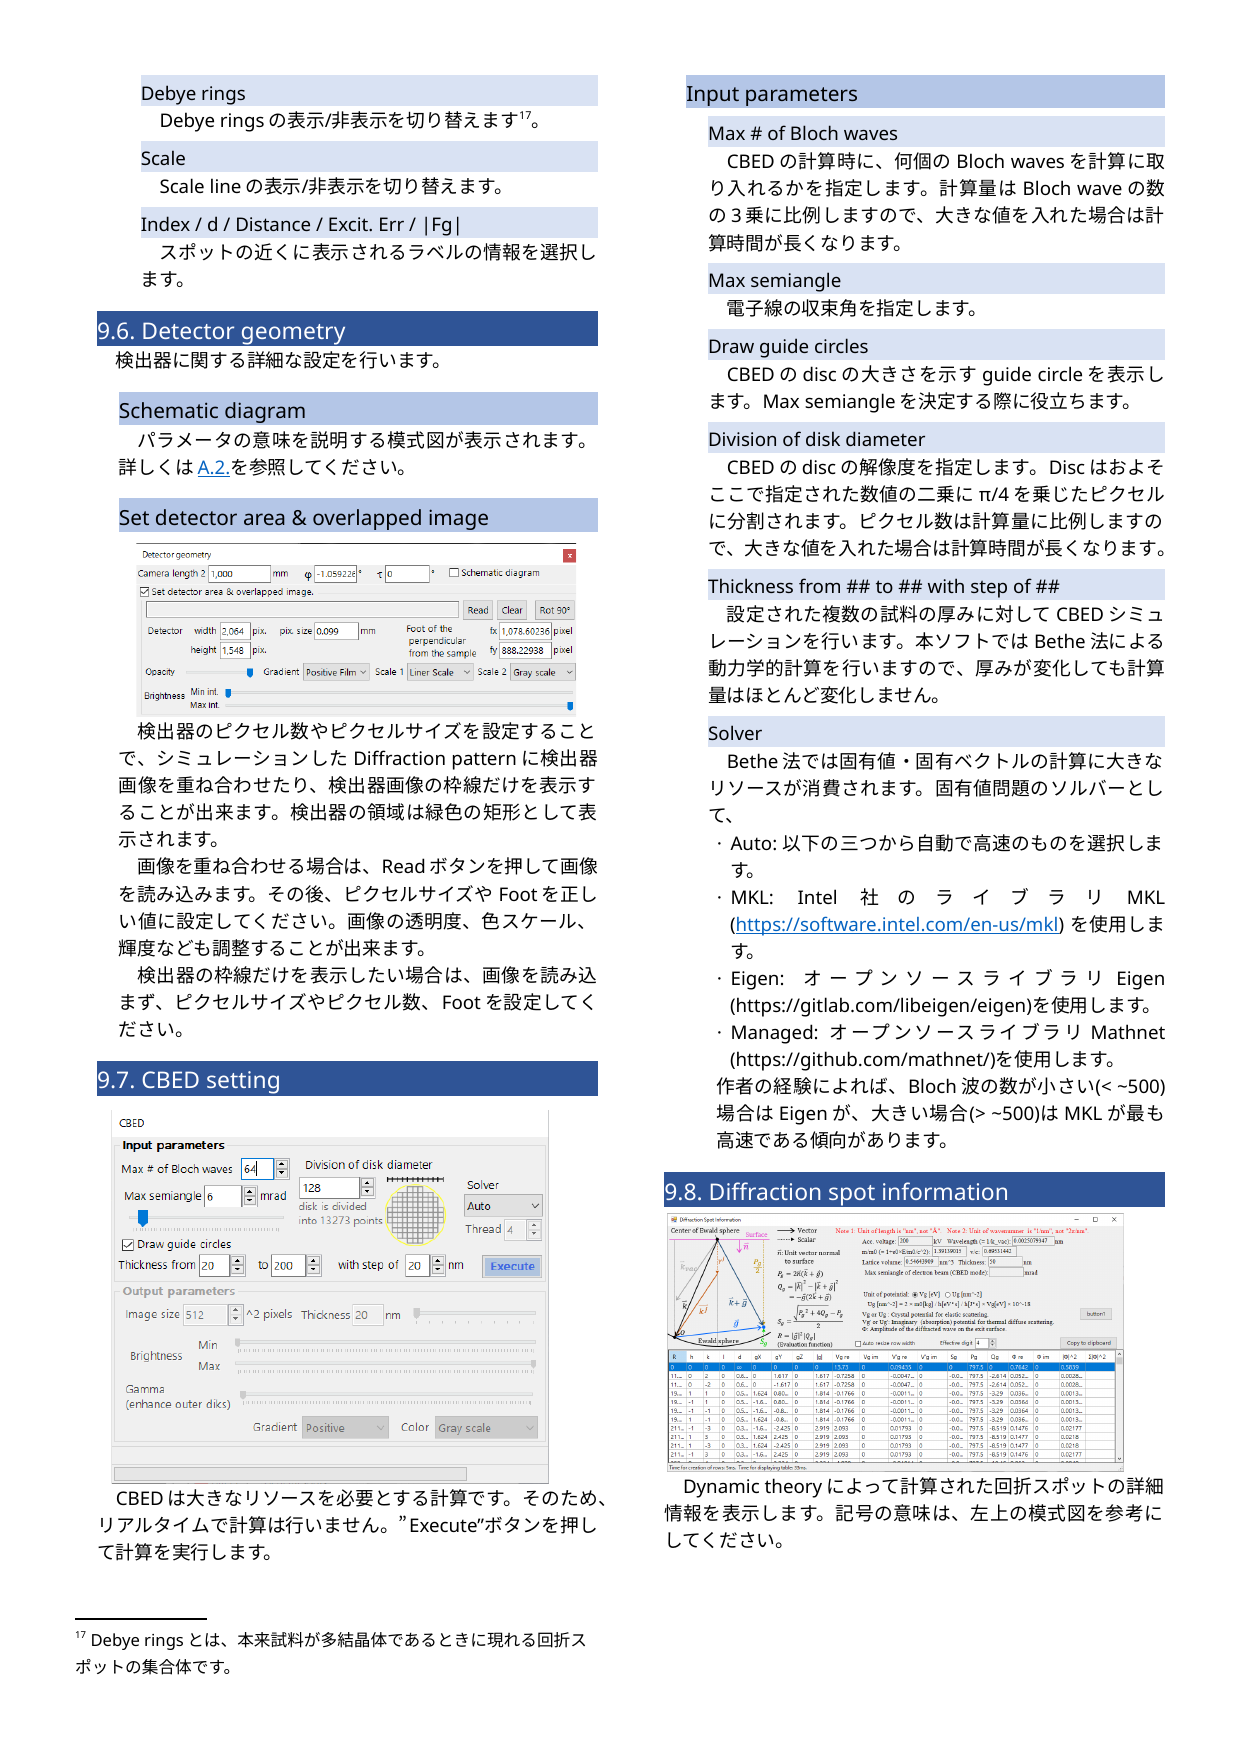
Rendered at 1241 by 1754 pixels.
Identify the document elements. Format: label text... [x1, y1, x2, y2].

subtitle Max semiangle [708, 263, 1165, 294]
text CBEDのdiscの大きさを示すguide circleを表示します。Max semiangleを決定する際に役立ちます。 [708, 360, 1165, 414]
list Eigen: オープンソースライブラリEigen (https://gitlab.com/libeigen/eigen)を使用します。 [716, 964, 1165, 1018]
subtitle Scale [141, 141, 598, 172]
text Debye ringsの表示/非表示を切り替えます。 [141, 106, 598, 133]
text 検出器に関する詳細な設定を行います。 [97, 346, 598, 373]
subtitle 9.7. CBED setting [97, 1061, 598, 1096]
list Managed: オープンソースライブラリMathnet (https://github.com/mathnet/)を使用します。 [716, 1018, 1165, 1072]
subtitle Max # of Bloch waves [708, 116, 1165, 147]
picture [111, 1110, 549, 1484]
text 電子線の収束角を指定します。 [708, 294, 1165, 321]
subtitle Draw guide circles [708, 329, 1165, 360]
list Auto: 以下の三つから自動で高速のものを選択します。 [716, 828, 1165, 882]
subtitle Solver [708, 716, 1165, 747]
text CBEDのdiscの解像度を指定します。Discはおよそここで指定された数値の二乗にπ/4を乗じたピクセルに分割されます。ピクセル数は計算量に比例しますので、大きな値を入れた場合は計算時間が長くなります。 [708, 453, 1165, 561]
subtitle Set detector area & overlapped image [119, 498, 598, 532]
list MKL: Intel社のライブラリMKL (https://software.intel.com/en-us/mkl) を使用します。 [716, 882, 1165, 964]
subtitle Debye rings [141, 75, 598, 106]
subtitle Input parameters [686, 75, 1165, 108]
subtitle 9.6. Detector geometry [97, 311, 598, 346]
subtitle Index / d / Distance / Excit. Err / |Fg| [141, 207, 598, 238]
text 検出器の枠線だけを表示したい場合は、画像を読み込まず、ピクセルサイズやピクセル数、Footを設定してください。 [119, 961, 598, 1042]
text 画像を重ね合わせる場合は、Readボタンを押して画像を読み込みます。その後、ピクセルサイズやFootを正しい値に設定してください。画像の透明度、色スケール、輝度なども調整することが出来ます。 [119, 852, 598, 961]
text 設定された複数の試料の厚みに対してCBEDシミュレーションを行います。本ソフトではBethe法による動力学的計算を行いますので、厚みが変化しても計算量はほとんど変化しません。 [708, 600, 1165, 708]
subtitle 9.8. Diffraction spot information [664, 1172, 1165, 1207]
text スポットの近くに表示されるラベルの情報を選択します。 [141, 238, 598, 292]
subtitle Thickness from ## to ## with step of ## [708, 569, 1165, 600]
text Scale lineの表示/非表示を切り替えます。 [141, 172, 598, 199]
picture [136, 543, 577, 717]
picture [667, 1213, 1124, 1472]
text Bethe法では固有値・固有ベクトルの計算に大きなリソースが消費されます。固有値問題のソルバーとして、 [708, 747, 1165, 828]
text CBEDの計算時に、何個のBloch wavesを計算に取り入れるかを指定します。計算量はBloch waveの数の3乗に比例しますので、大きな値を入れた場合は計算時間が長くなります。 [708, 147, 1165, 255]
text パラメータの意味を説明する模式図が表示されます。詳しくはA.2.を参照してください。 [119, 425, 598, 479]
text 作者の経験によれば、Bloch波の数が小さい(< ~500)場合はEigenが、大きい場合(> ~500)はMKLが最も高速である傾向があります。 [716, 1072, 1165, 1153]
subtitle Schematic diagram [119, 392, 598, 425]
subtitle Division of disk diameter [708, 422, 1165, 453]
